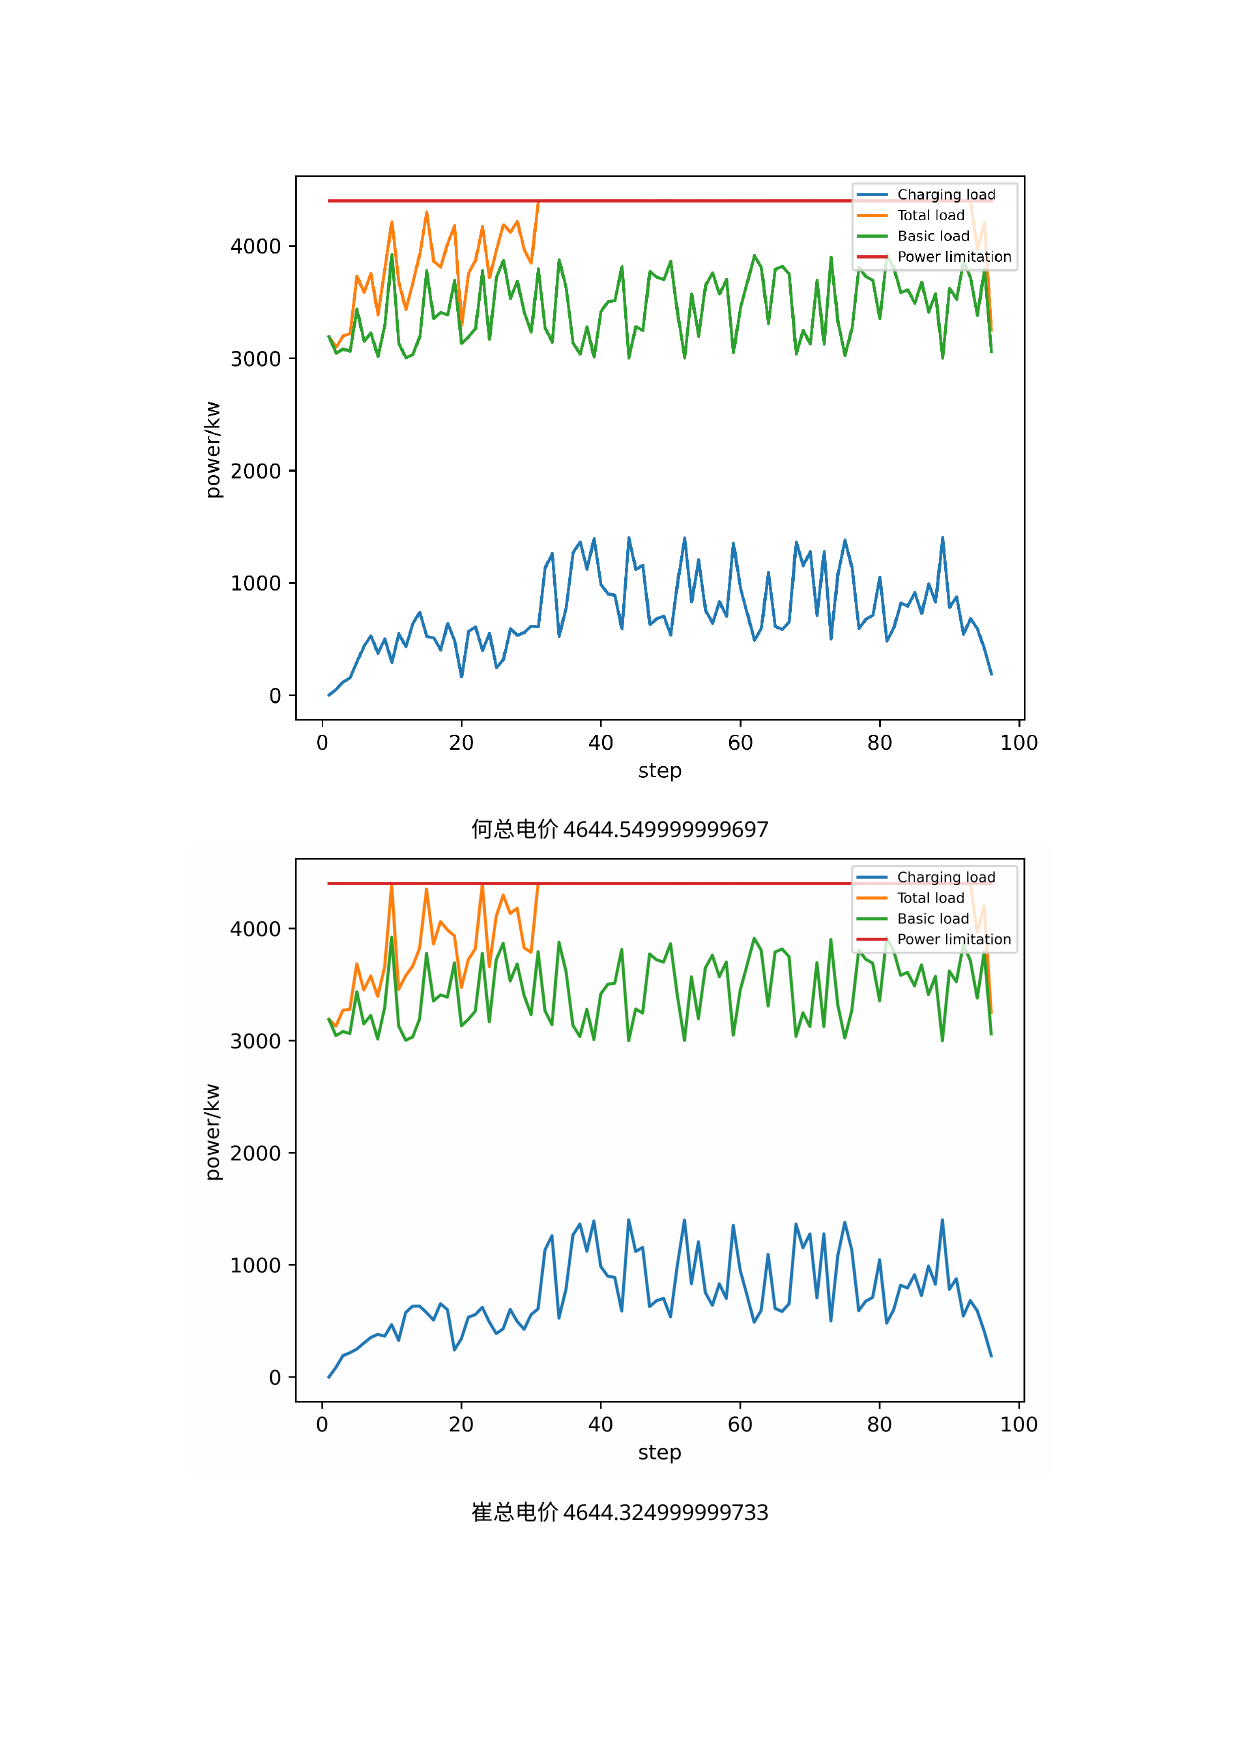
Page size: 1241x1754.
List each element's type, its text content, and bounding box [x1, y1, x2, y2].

text 何总电价4644.549999999697 [187, 812, 1053, 844]
picture [187, 844, 1053, 1478]
picture [187, 162, 1053, 796]
text 崔总电价4644.324999999733 [187, 1494, 1053, 1527]
